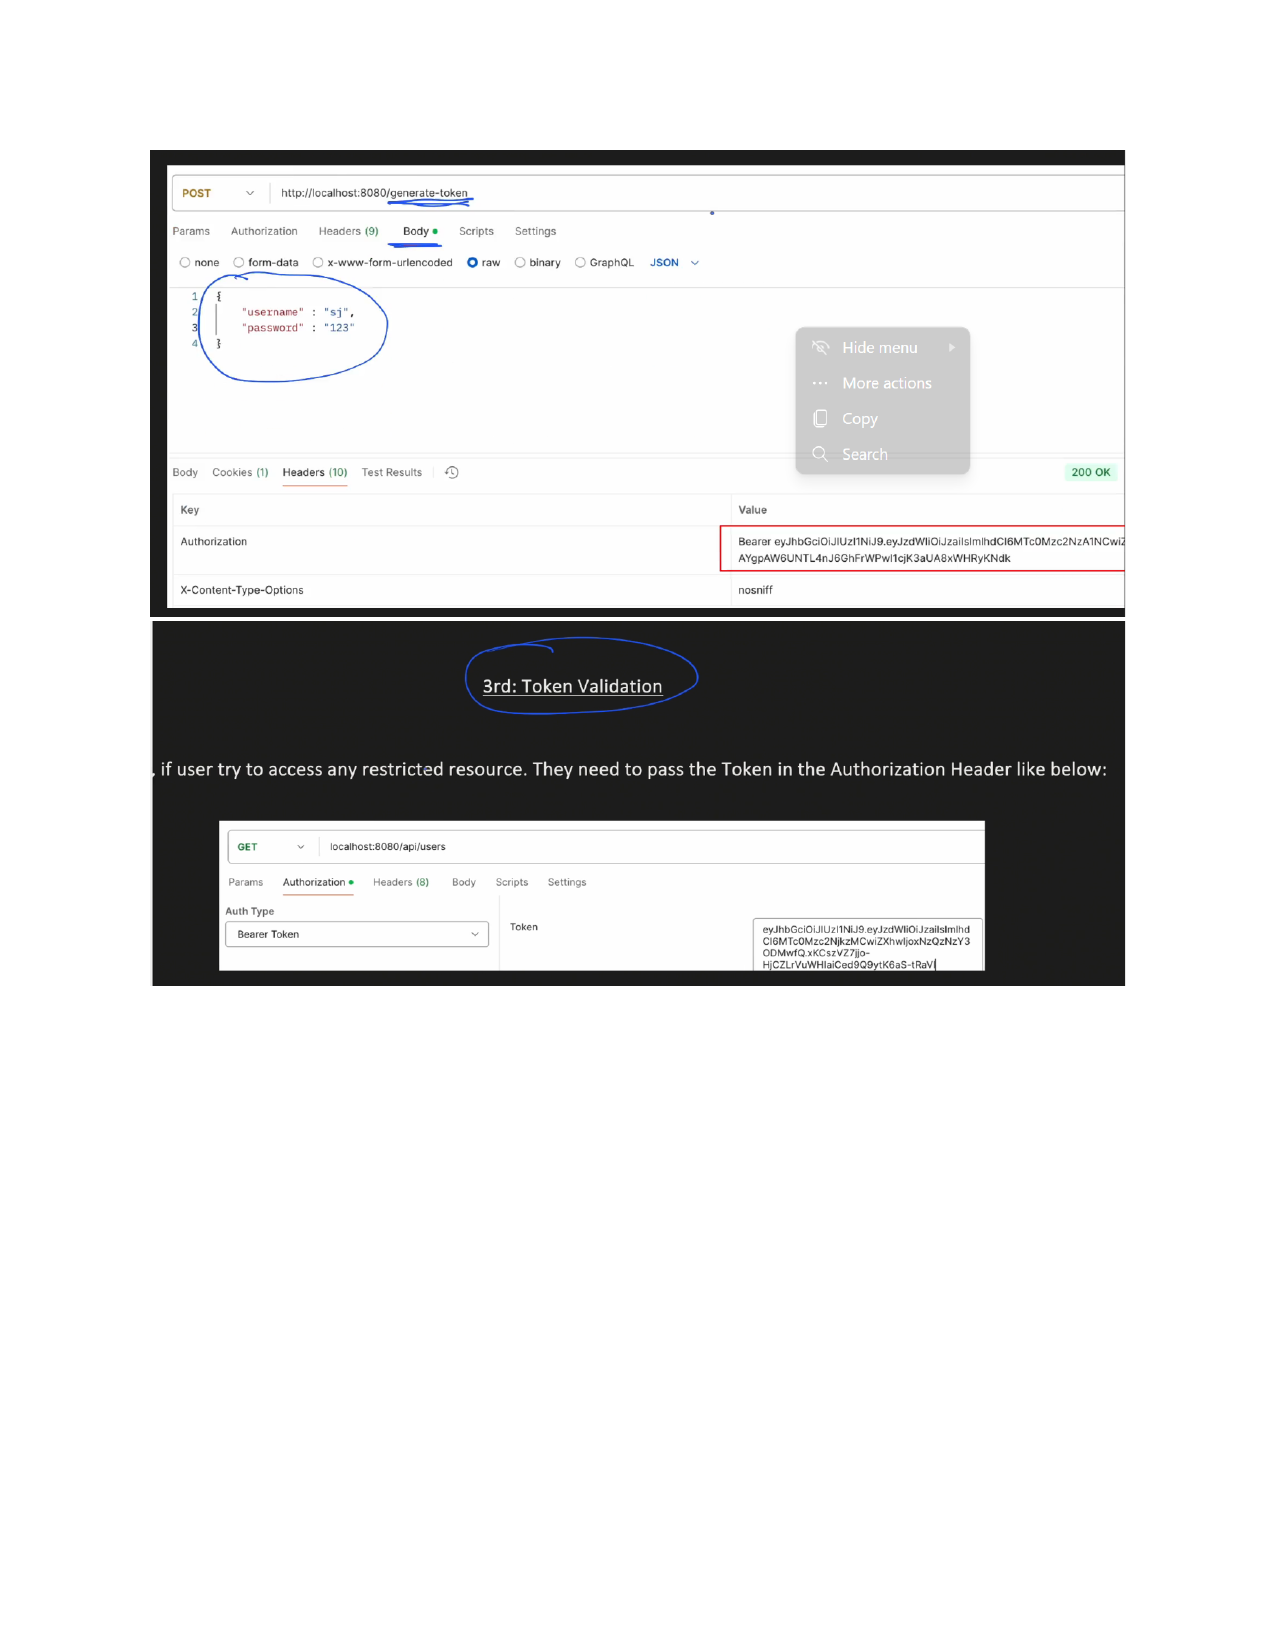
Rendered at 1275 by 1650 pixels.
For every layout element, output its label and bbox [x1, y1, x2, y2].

picture [150, 150, 1125, 617]
picture [150, 621, 1125, 986]
